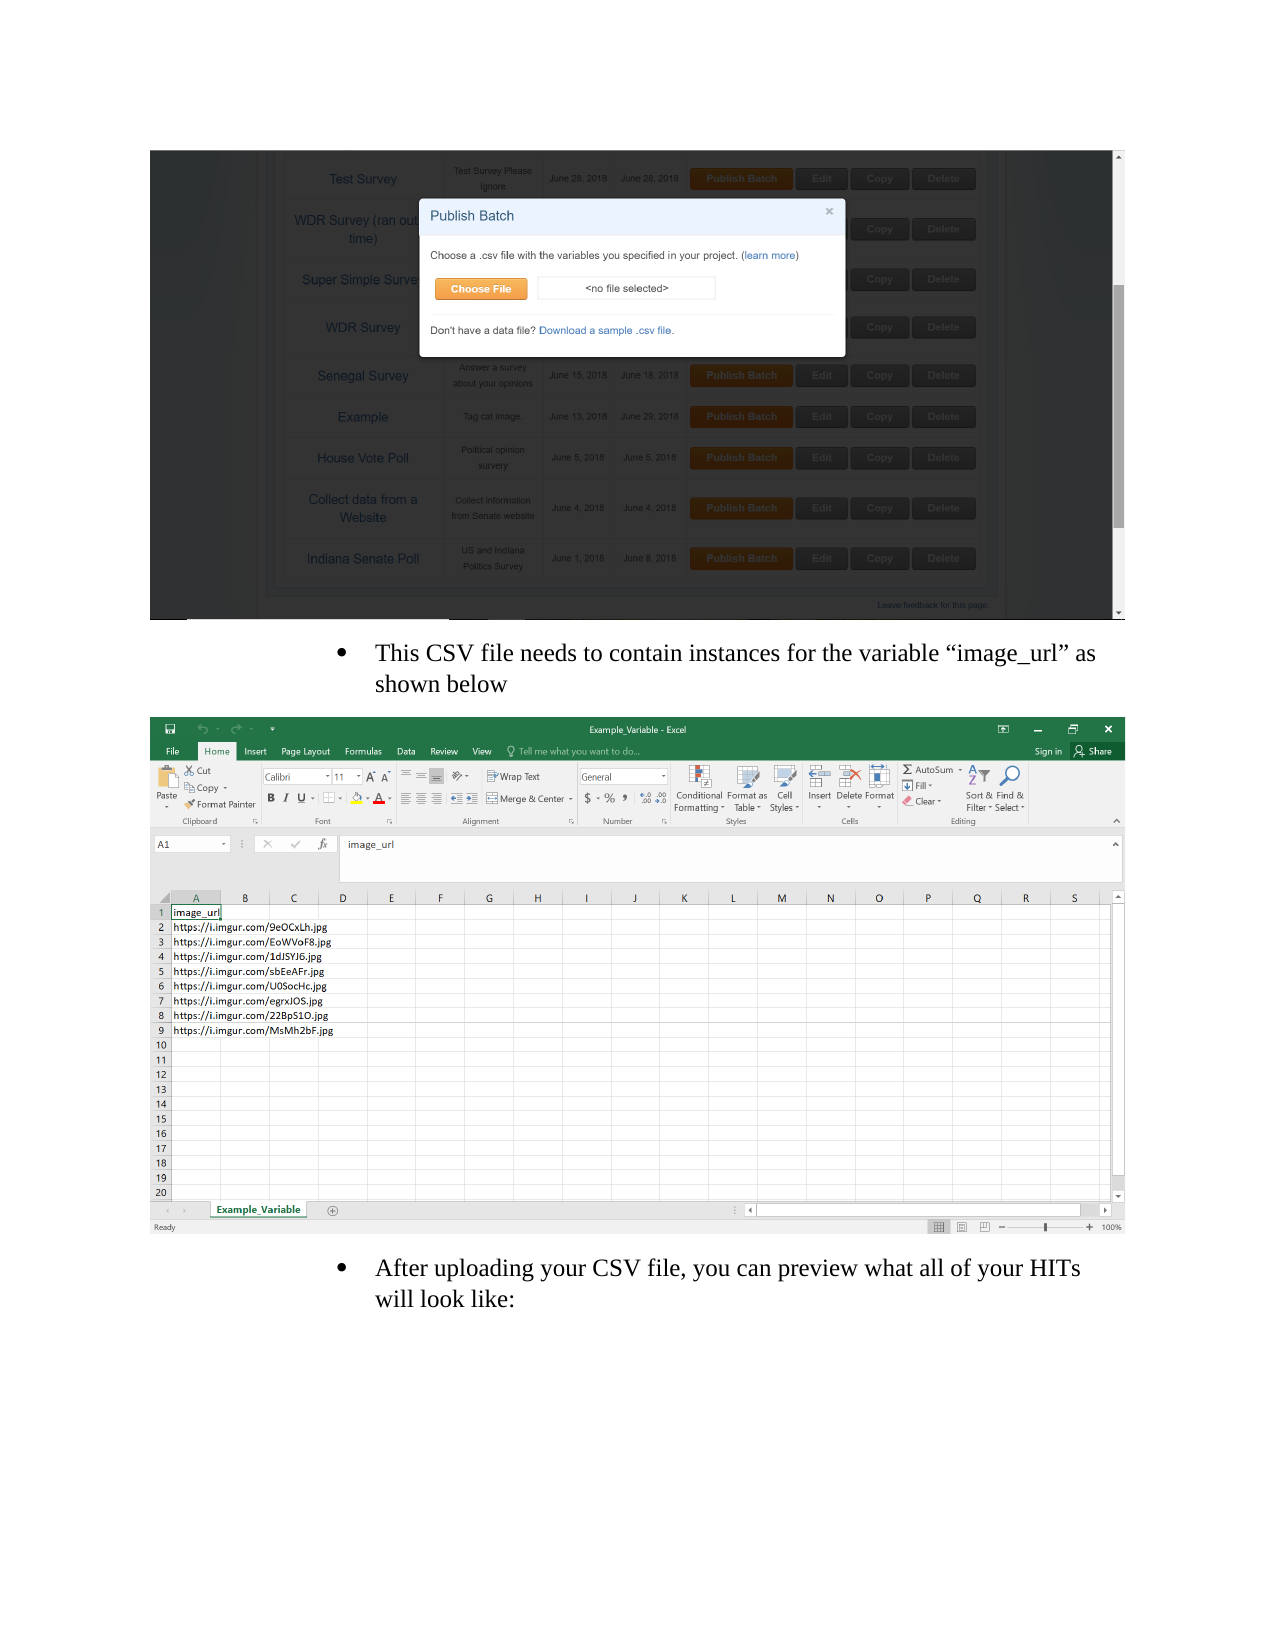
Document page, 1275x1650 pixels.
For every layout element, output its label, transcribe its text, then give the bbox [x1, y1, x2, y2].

picture [150, 717, 1125, 1234]
list This CSV file needs to contain instances for the variable “image_url” as shown below [337, 638, 1125, 698]
picture [150, 150, 1125, 620]
list After uploading your CSV file, you can preview what all of your HITs will look like: [337, 1253, 1125, 1313]
